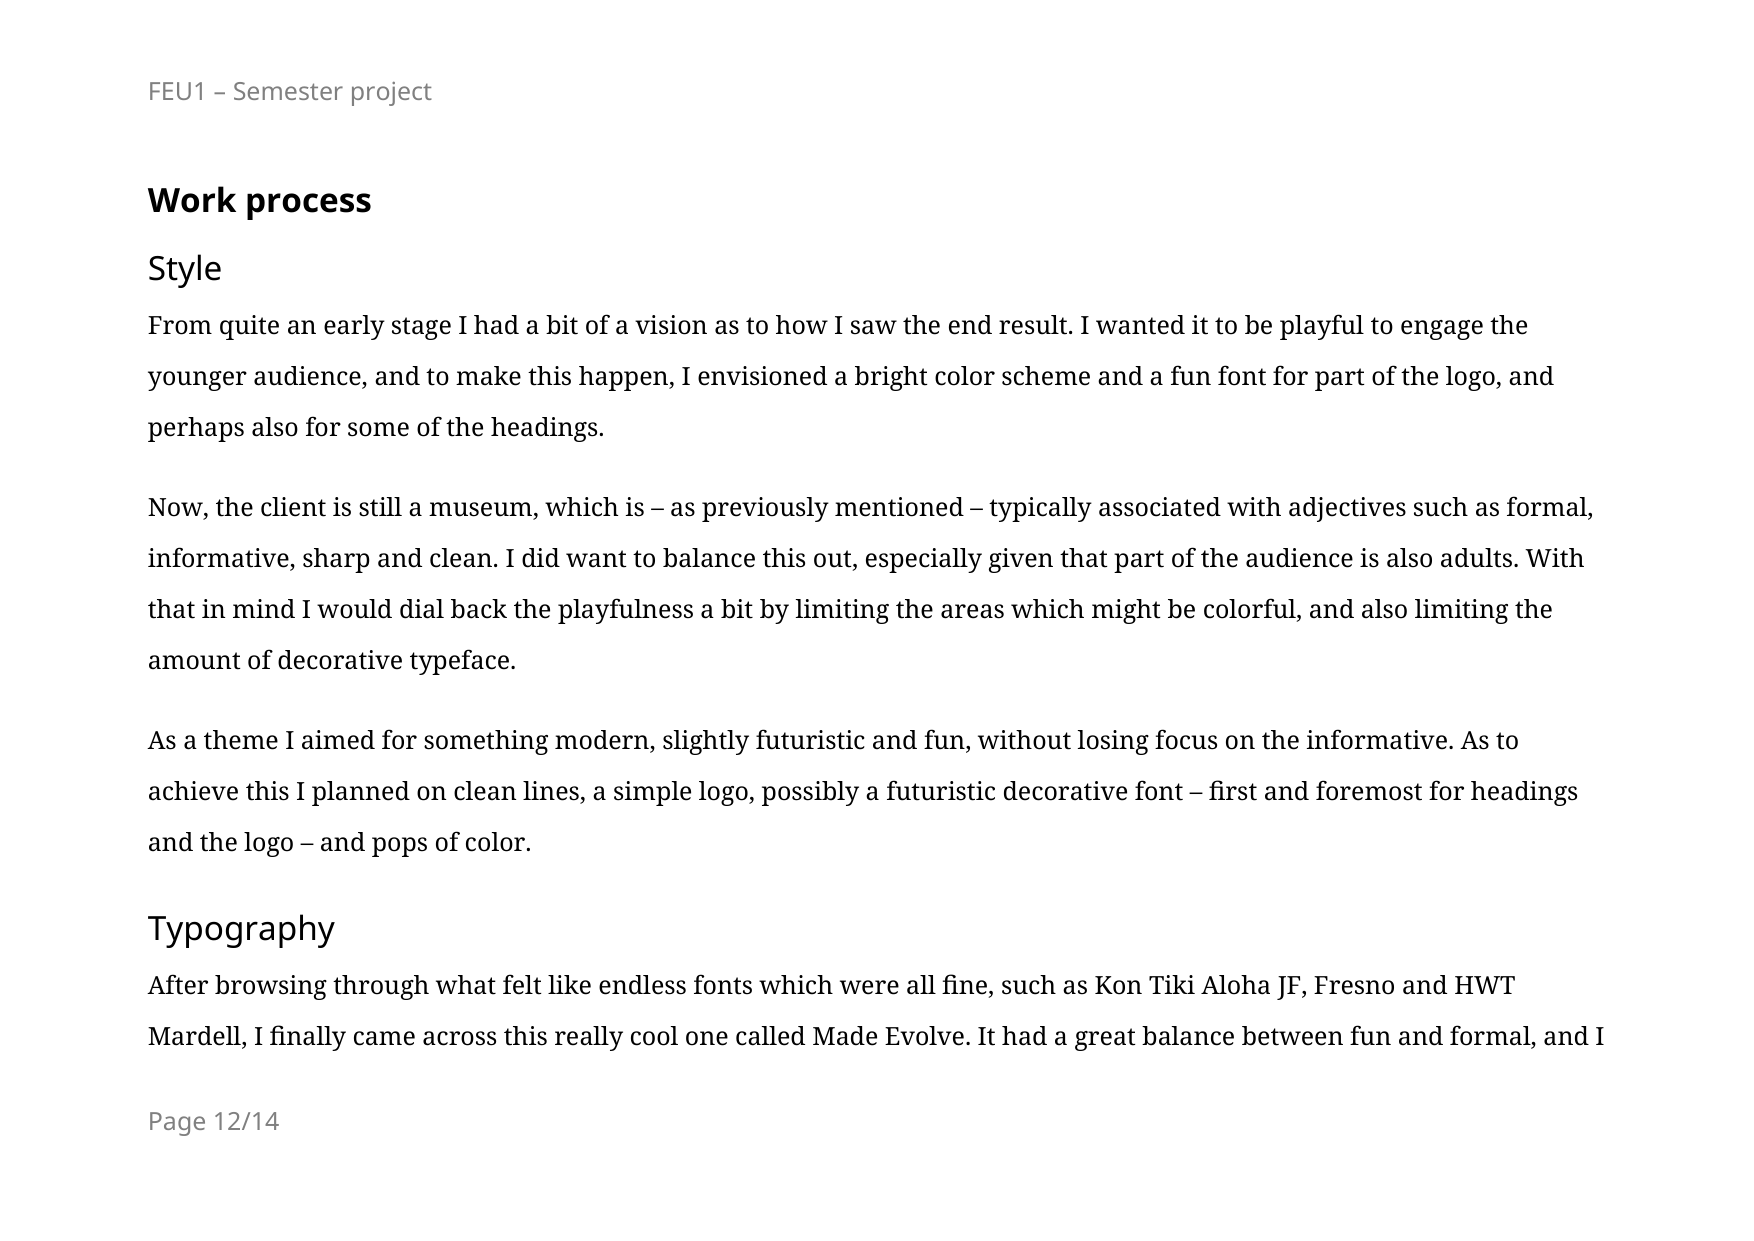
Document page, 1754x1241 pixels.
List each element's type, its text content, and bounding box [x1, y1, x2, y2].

text Work process Style From quite an early stage I had a bit of a vision as to how I saw the end result. I wanted it to be playful to engage the younger audience, and to make this happen, I envisioned a bright color scheme and a fun font for part of the logo, and perhaps also for some of the headings. [148, 177, 1606, 443]
text Now, the client is still a museum, which is – as previously mentioned – typically associated with adjectives such as formal, informative, sharp and clean. I did want to balance this out, especially given that part of the audience is also adults. With that in mind I would dial back the playfulness a bit by limiting the areas which might be colorful, and also limiting the amount of decorative typeface. [148, 489, 1606, 677]
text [148, 905, 1606, 1053]
text As a theme I aimed for something modern, slightly futuristic and fun, without losing focus on the informative. As to achieve this I planned on clean lines, a simple logo, possibly a futuristic decorative font – first and foremost for headings and the logo – and pops of color. [148, 723, 1606, 859]
